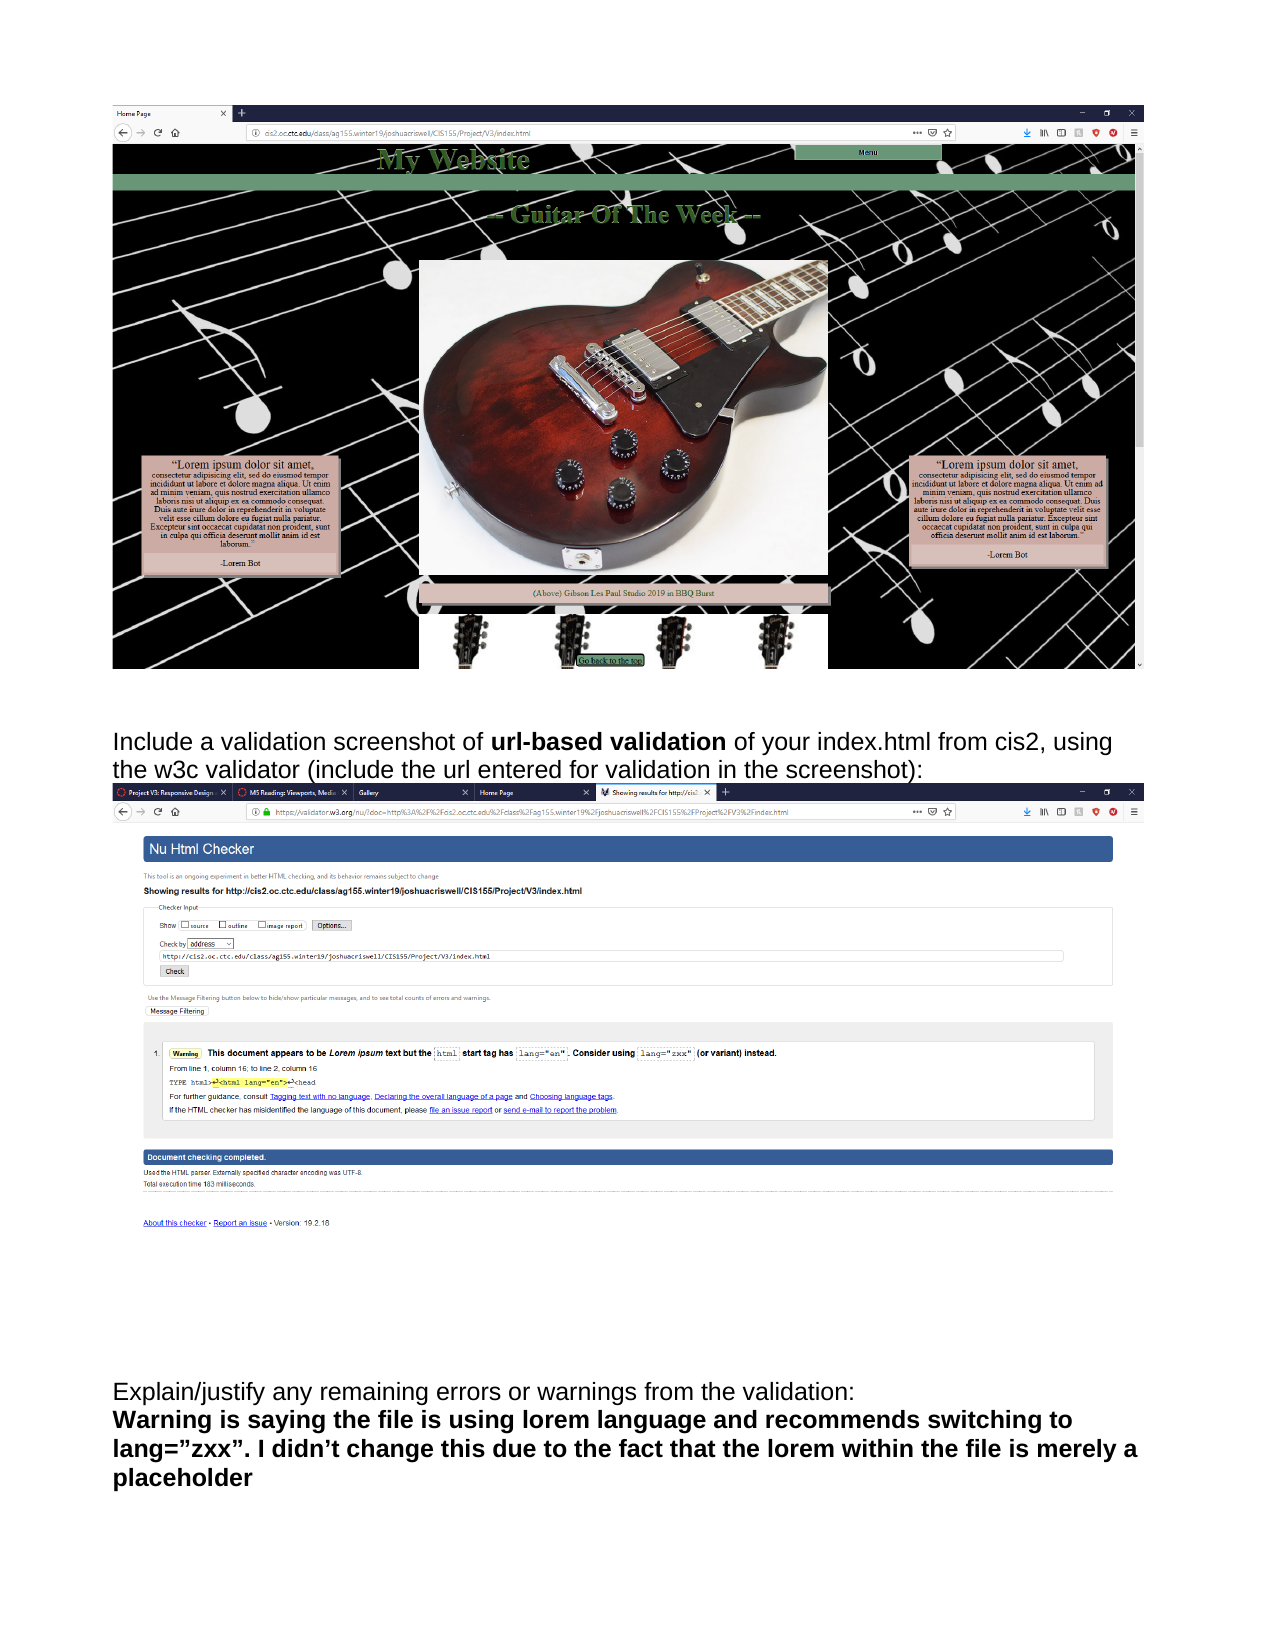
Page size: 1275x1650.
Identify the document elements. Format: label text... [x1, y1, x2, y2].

picture [112, 783, 1144, 1348]
picture [112, 105, 1144, 669]
text Explain/justify any remaining errors or warnings from the validation: [112, 1377, 1144, 1405]
text Include a validation screenshot of url-based validation of your index.html from cis2, using the w3c validator (include the url entered for validation in the screenshot): [112, 726, 1144, 783]
text Warning is saying the file is using lorem language and recommends switching to lang=”zxx”. I didn’t change this due to the fact that the lorem within the file is merely a placeholder [112, 1405, 1144, 1492]
